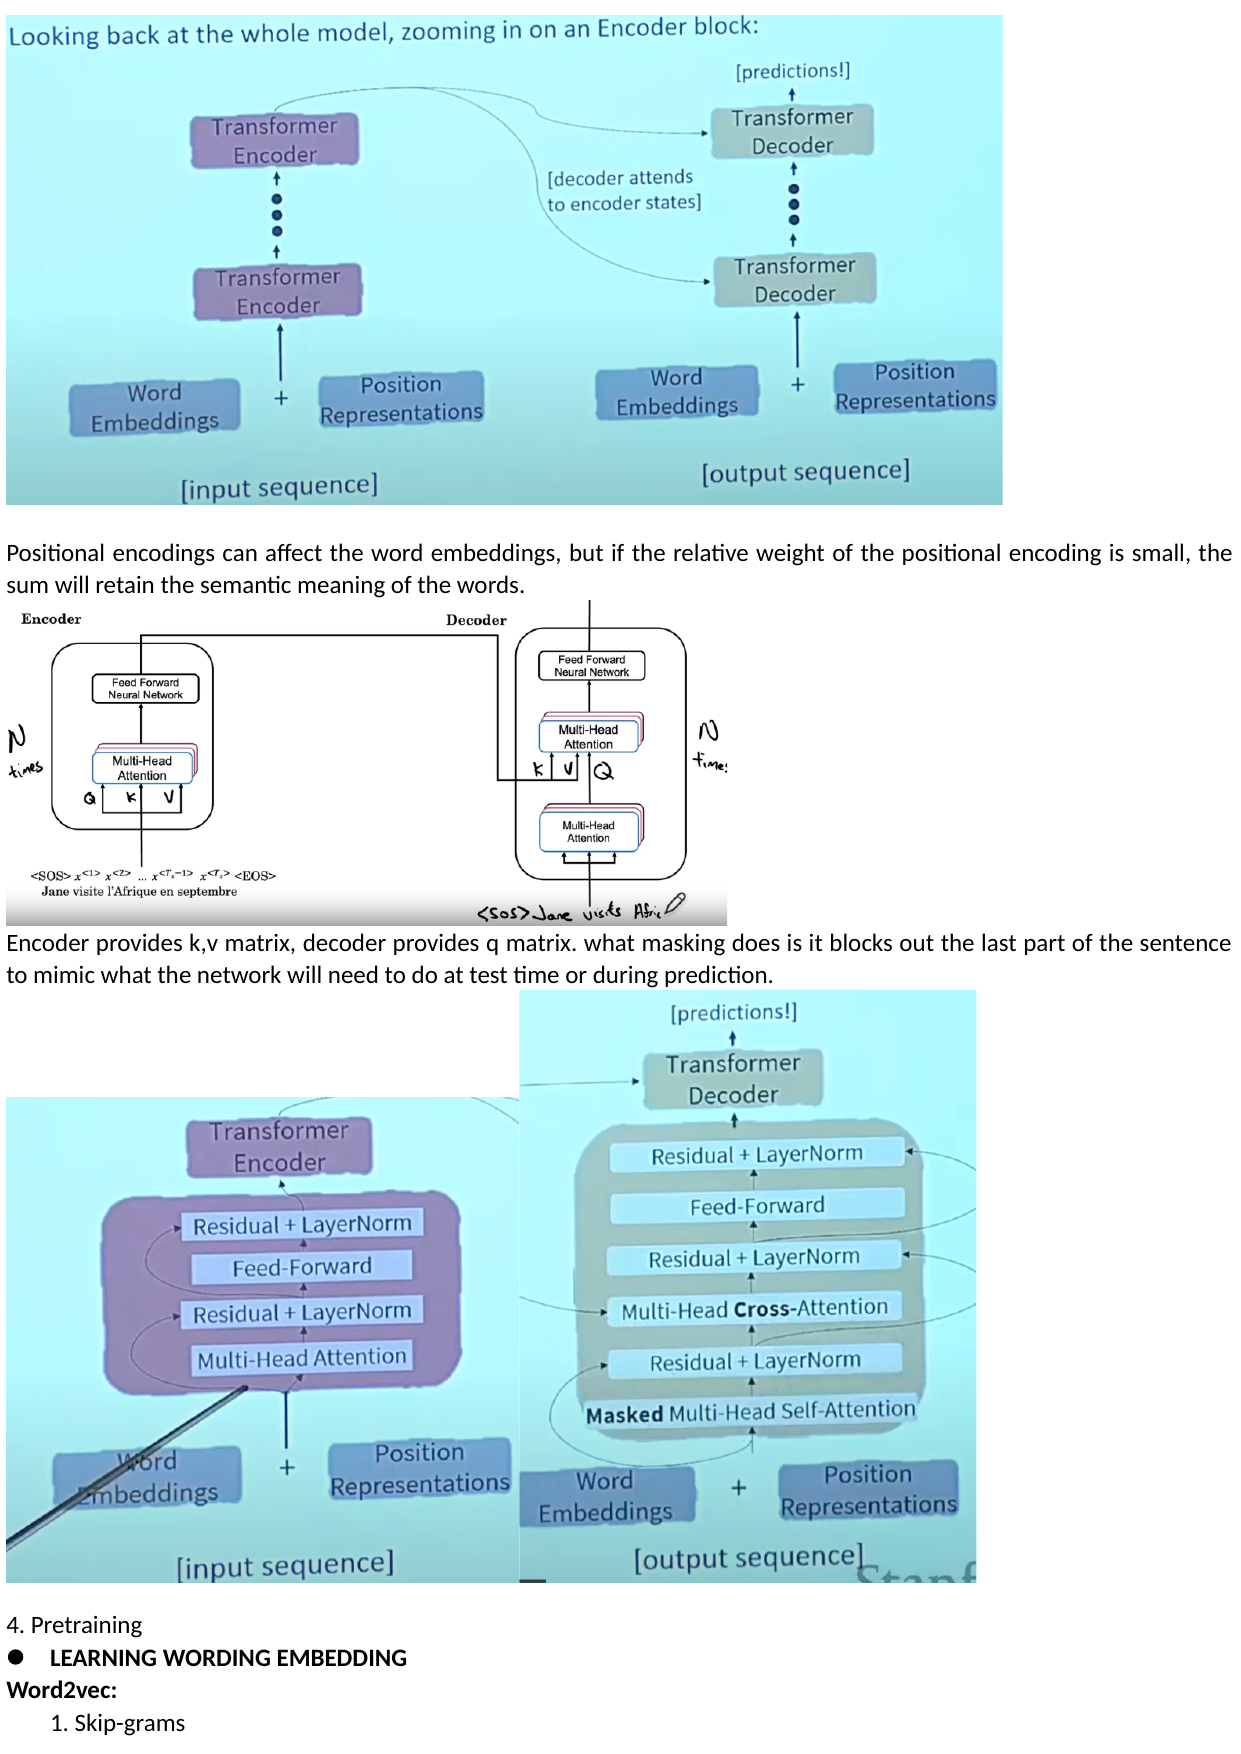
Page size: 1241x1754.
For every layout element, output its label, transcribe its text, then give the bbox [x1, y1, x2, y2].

list LEARNING WORDING EMBEDDING [6, 1641, 1234, 1673]
picture [6, 15, 1003, 505]
text Encoder provides k,v matrix, decoder provides q matrix. what masking does is it blocks out the last part of the sentence to mimic what the network will need to do at test time or during prediction. [6, 926, 1234, 991]
text Word2vec: [6, 1673, 1234, 1706]
list Skip-grams [50, 1706, 1234, 1738]
picture [6, 600, 728, 926]
text Positional encodings can affect the word embeddings, but if the relative weight of the positional encoding is small, the sum will retain the semantic meaning of the words. [6, 536, 1234, 601]
picture [6, 990, 977, 1583]
list Pretraining [6, 1608, 1234, 1641]
